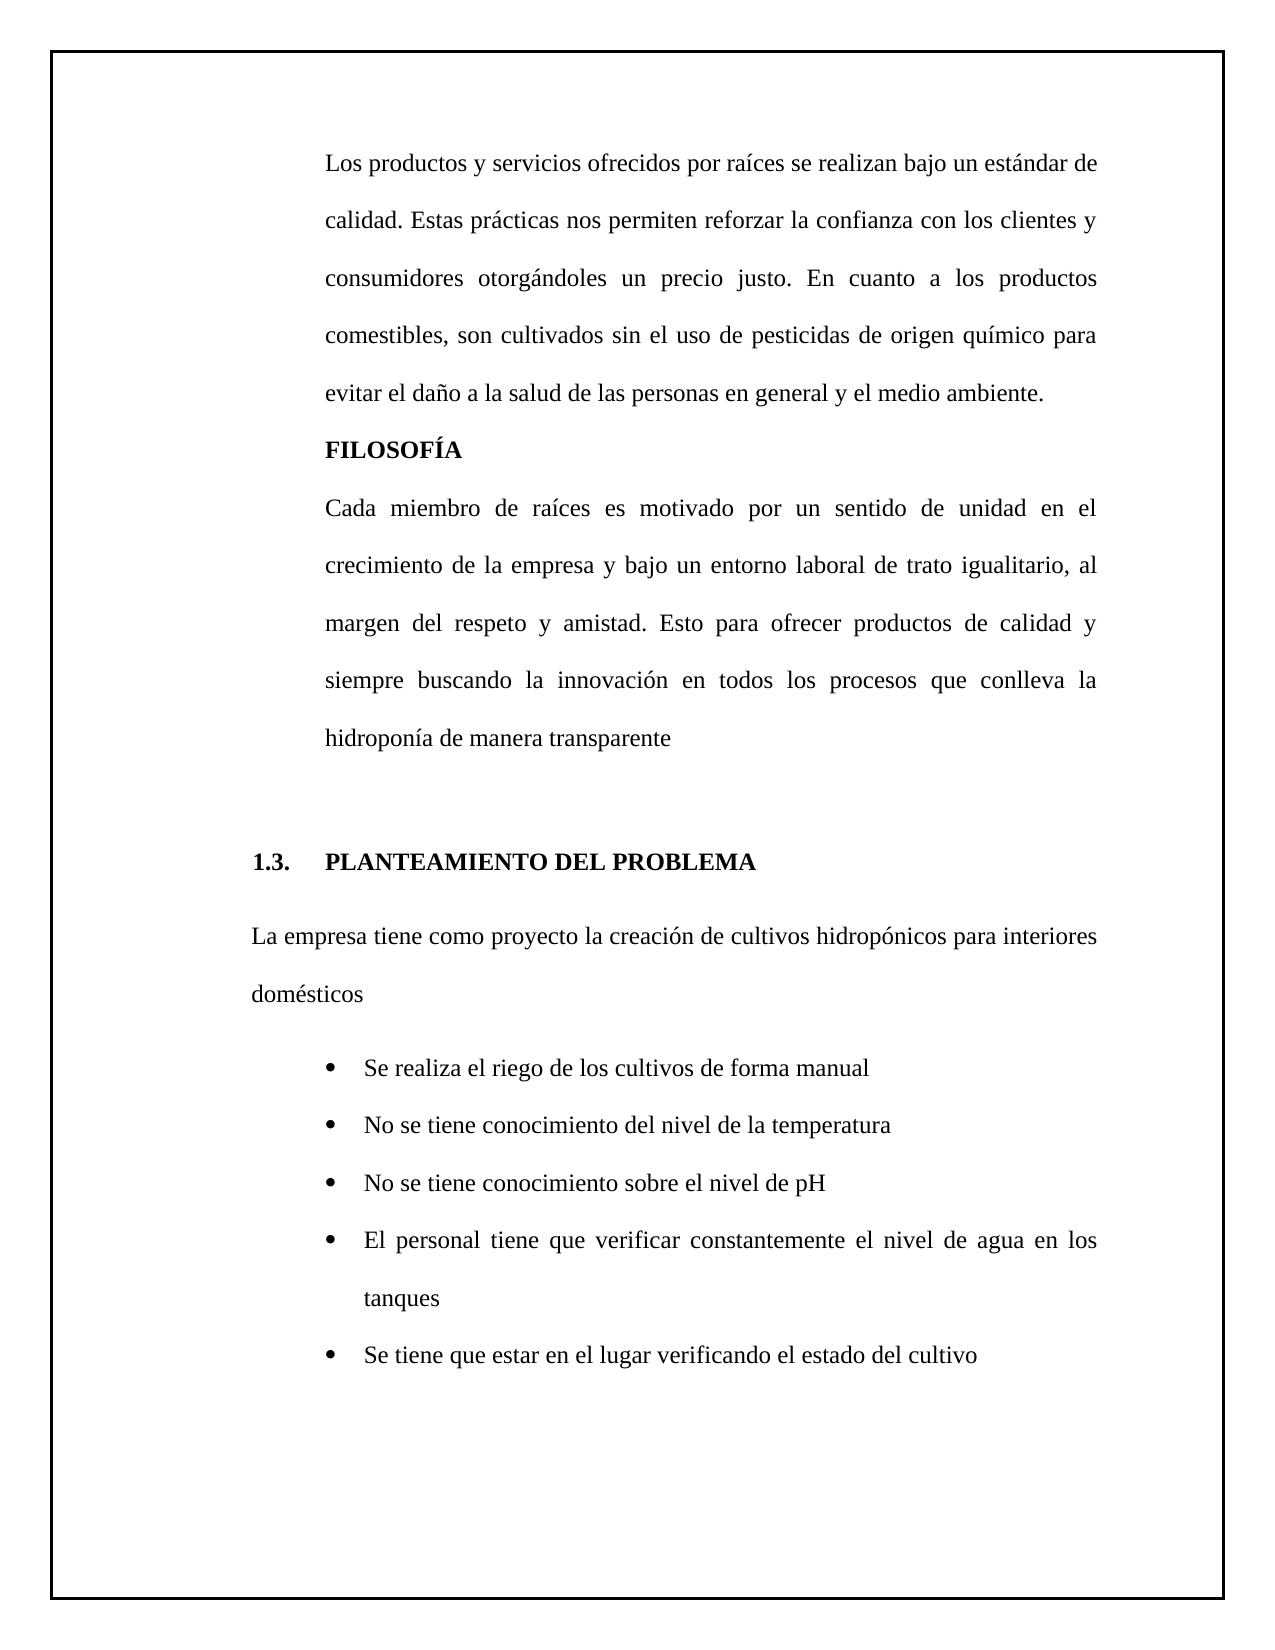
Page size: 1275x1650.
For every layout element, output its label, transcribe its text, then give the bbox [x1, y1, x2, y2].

list PLANTEAMIENTO DEL PROBLEMA [252, 847, 1098, 876]
list No se tiene conocimiento del nivel de la temperatura [326, 1111, 1098, 1139]
text La empresa tiene como proyecto la creación de cultivos hidropónicos para interiores domésticos [251, 921, 1098, 1008]
list Se realiza el riego de los cultivos de forma manual [326, 1053, 1098, 1082]
text FILOSOFÍA [325, 435, 1098, 464]
text Cada miembro de raíces es motivado por un sentido de unidad en el crecimiento de la empresa y bajo un entorno laboral de trato igualitario, al margen del respeto y amistad. Esto para ofrecer productos de calidad y siempre buscando la innovación en todos los procesos que conlleva la hidroponía de manera transparente [325, 493, 1098, 751]
list No se tiene conocimiento sobre el nivel de pH [326, 1168, 1098, 1197]
text Los productos y servicios ofrecidos por raíces se realizan bajo un estándar de calidad. Estas prácticas nos permiten reforzar la confianza con los clientes y consumidores otorgándoles un precio justo. En cuanto a los productos comestibles, son cultivados sin el uso de pesticidas de origen químico para evitar el daño a la salud de las personas en general y el medio ambiente. [325, 148, 1098, 406]
list El personal tiene que verificar constantemente el nivel de agua en los tanques [326, 1226, 1098, 1312]
list Se tiene que estar en el lugar verificando el estado del cultivo [326, 1341, 1098, 1369]
